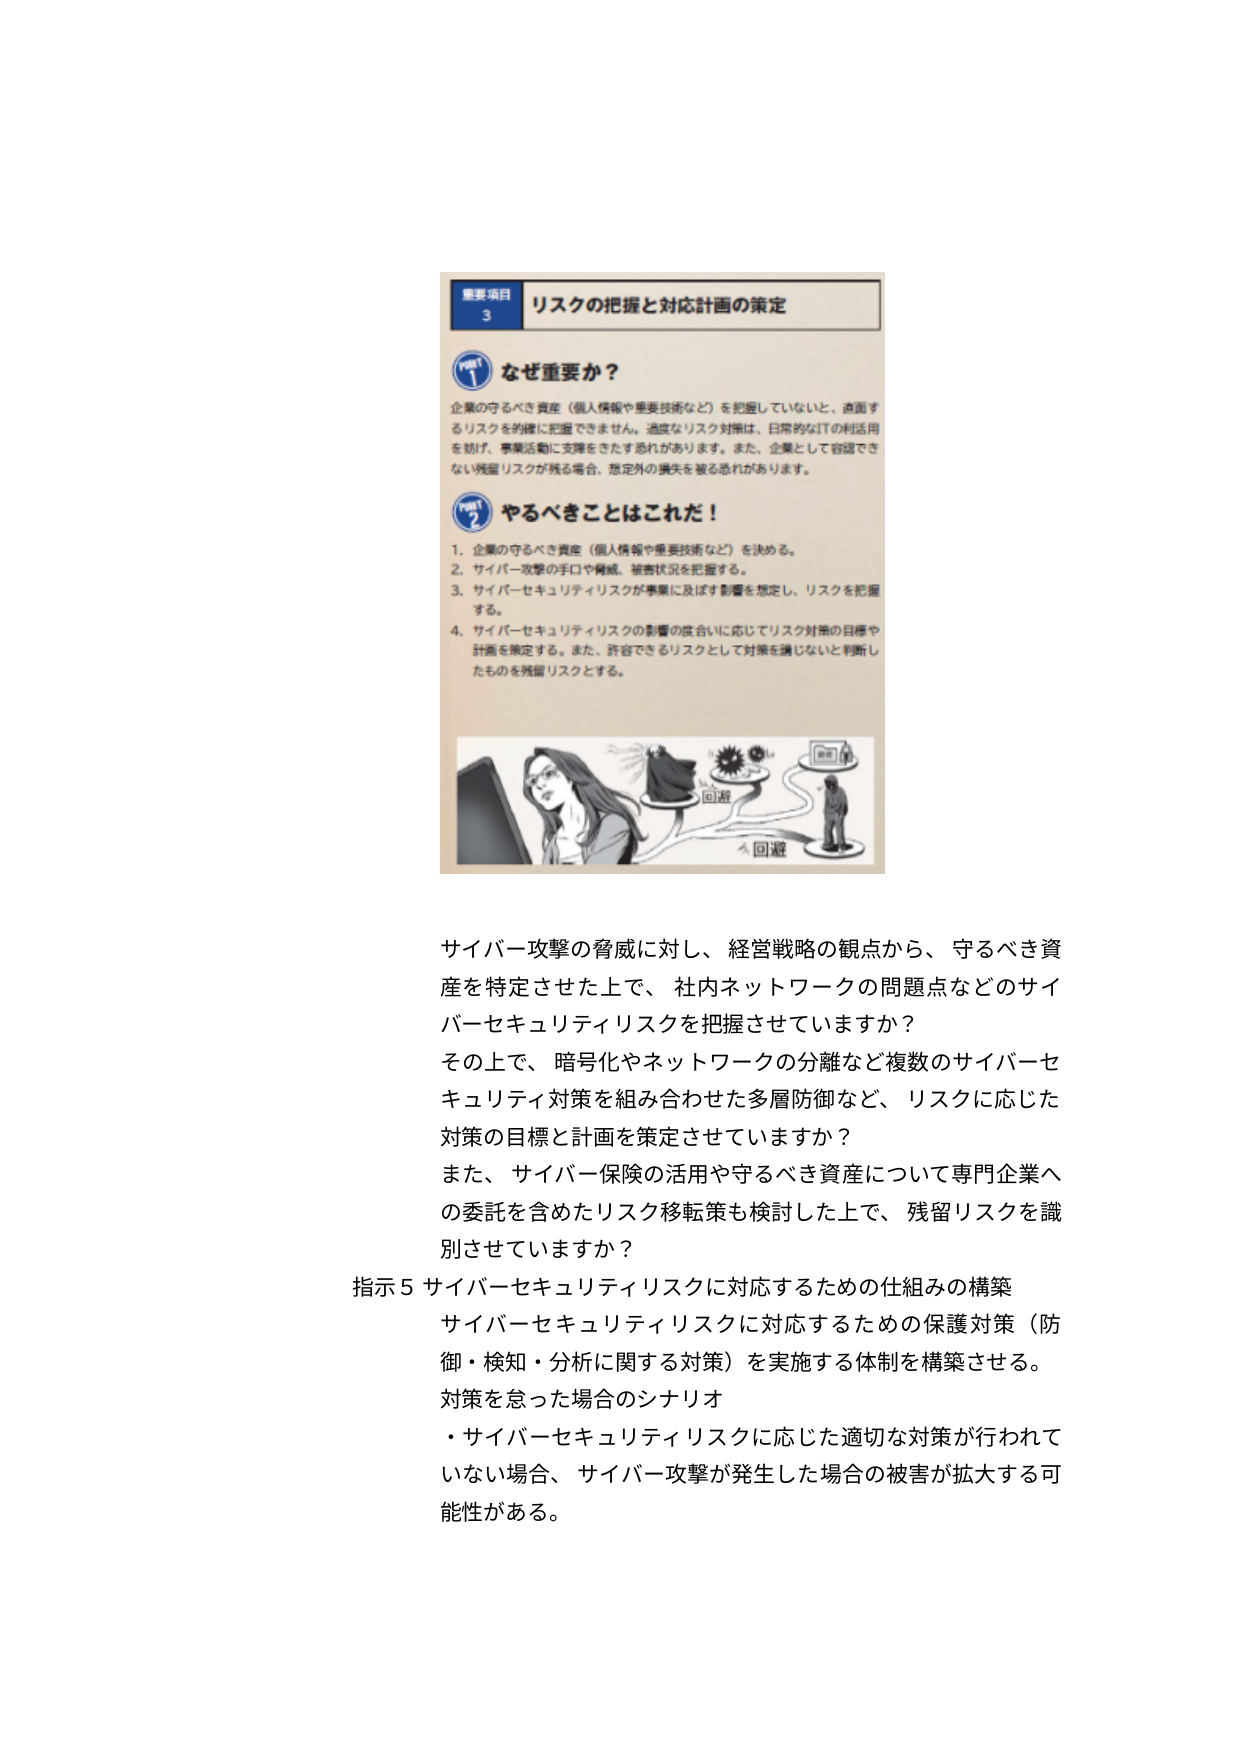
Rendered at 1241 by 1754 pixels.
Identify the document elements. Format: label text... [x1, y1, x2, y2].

text サイバーセキュリティリスクに対応するための保護対策（防御・検知・分析に関する対策）を実施する体制を構築させる。 [440, 1304, 1063, 1379]
text また、 サイバー保険の活用や守るべき資産について専門企業への委託を含めたリスク移転策も検討した上で、 残留リスクを識別させていますか？ [440, 1154, 1063, 1267]
picture [439, 272, 885, 874]
text 指示５ サイバーセキュリティリスクに対応するための仕組みの構築 [352, 1267, 1063, 1304]
text サイバー攻撃の脅威に対し、 経営戦略の観点から、 守るべき資産を特定させた上で、 社内ネットワークの問題点などのサイバーセキュリティリスクを把握させていますか？ [440, 929, 1063, 1042]
text その上で、 暗号化やネットワークの分離など複数のサイバーセキュリティ対策を組み合わせた多層防御など、 リスクに応じた対策の目標と計画を策定させていますか？ [440, 1042, 1063, 1154]
text ・サイバーセキュリティリスクに応じた適切な対策が行われていない場合、 サイバー攻撃が発生した場合の被害が拡大する可能性がある。 [440, 1417, 1063, 1529]
text 対策を怠った場合のシナリオ [440, 1379, 1063, 1417]
